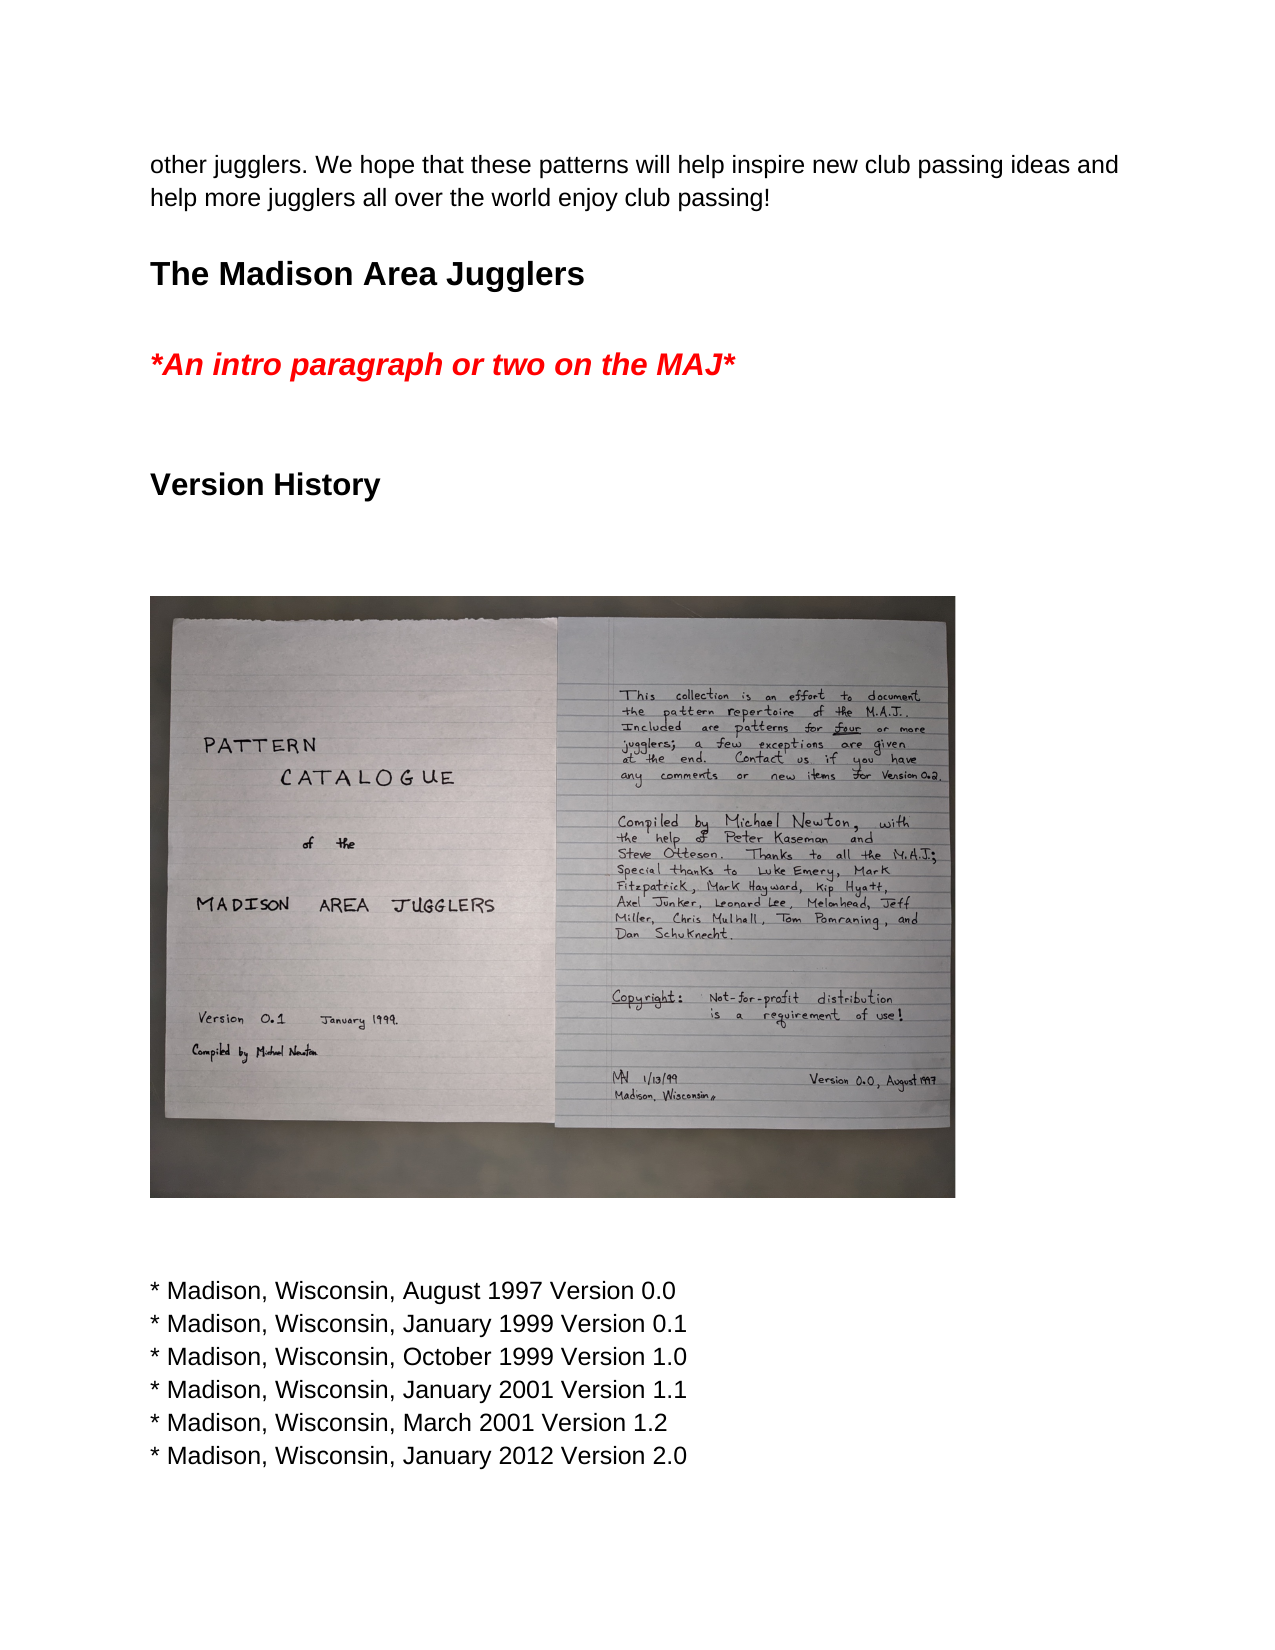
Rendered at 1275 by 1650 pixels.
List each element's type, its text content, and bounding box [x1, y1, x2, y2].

picture [150, 596, 956, 1198]
text * Madison, Wisconsin, August 1997 Version 0.0 [150, 1276, 1125, 1305]
text * Madison, Wisconsin, January 2001 Version 1.1 [150, 1375, 1125, 1404]
subtitle The Madison Area Jugglers [150, 253, 1125, 292]
text * Madison, Wisconsin, January 2012 Version 2.0 [150, 1441, 1125, 1470]
text *An intro paragraph or two on the MAJ* [150, 346, 1125, 382]
text * Madison, Wisconsin, January 1999 Version 0.1 [150, 1309, 1125, 1338]
text * Madison, Wisconsin, October 1999 Version 1.0 [150, 1342, 1125, 1371]
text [150, 150, 1125, 212]
text * Madison, Wisconsin, March 2001 Version 1.2 [150, 1408, 1125, 1437]
subtitle Version History [150, 466, 1125, 502]
